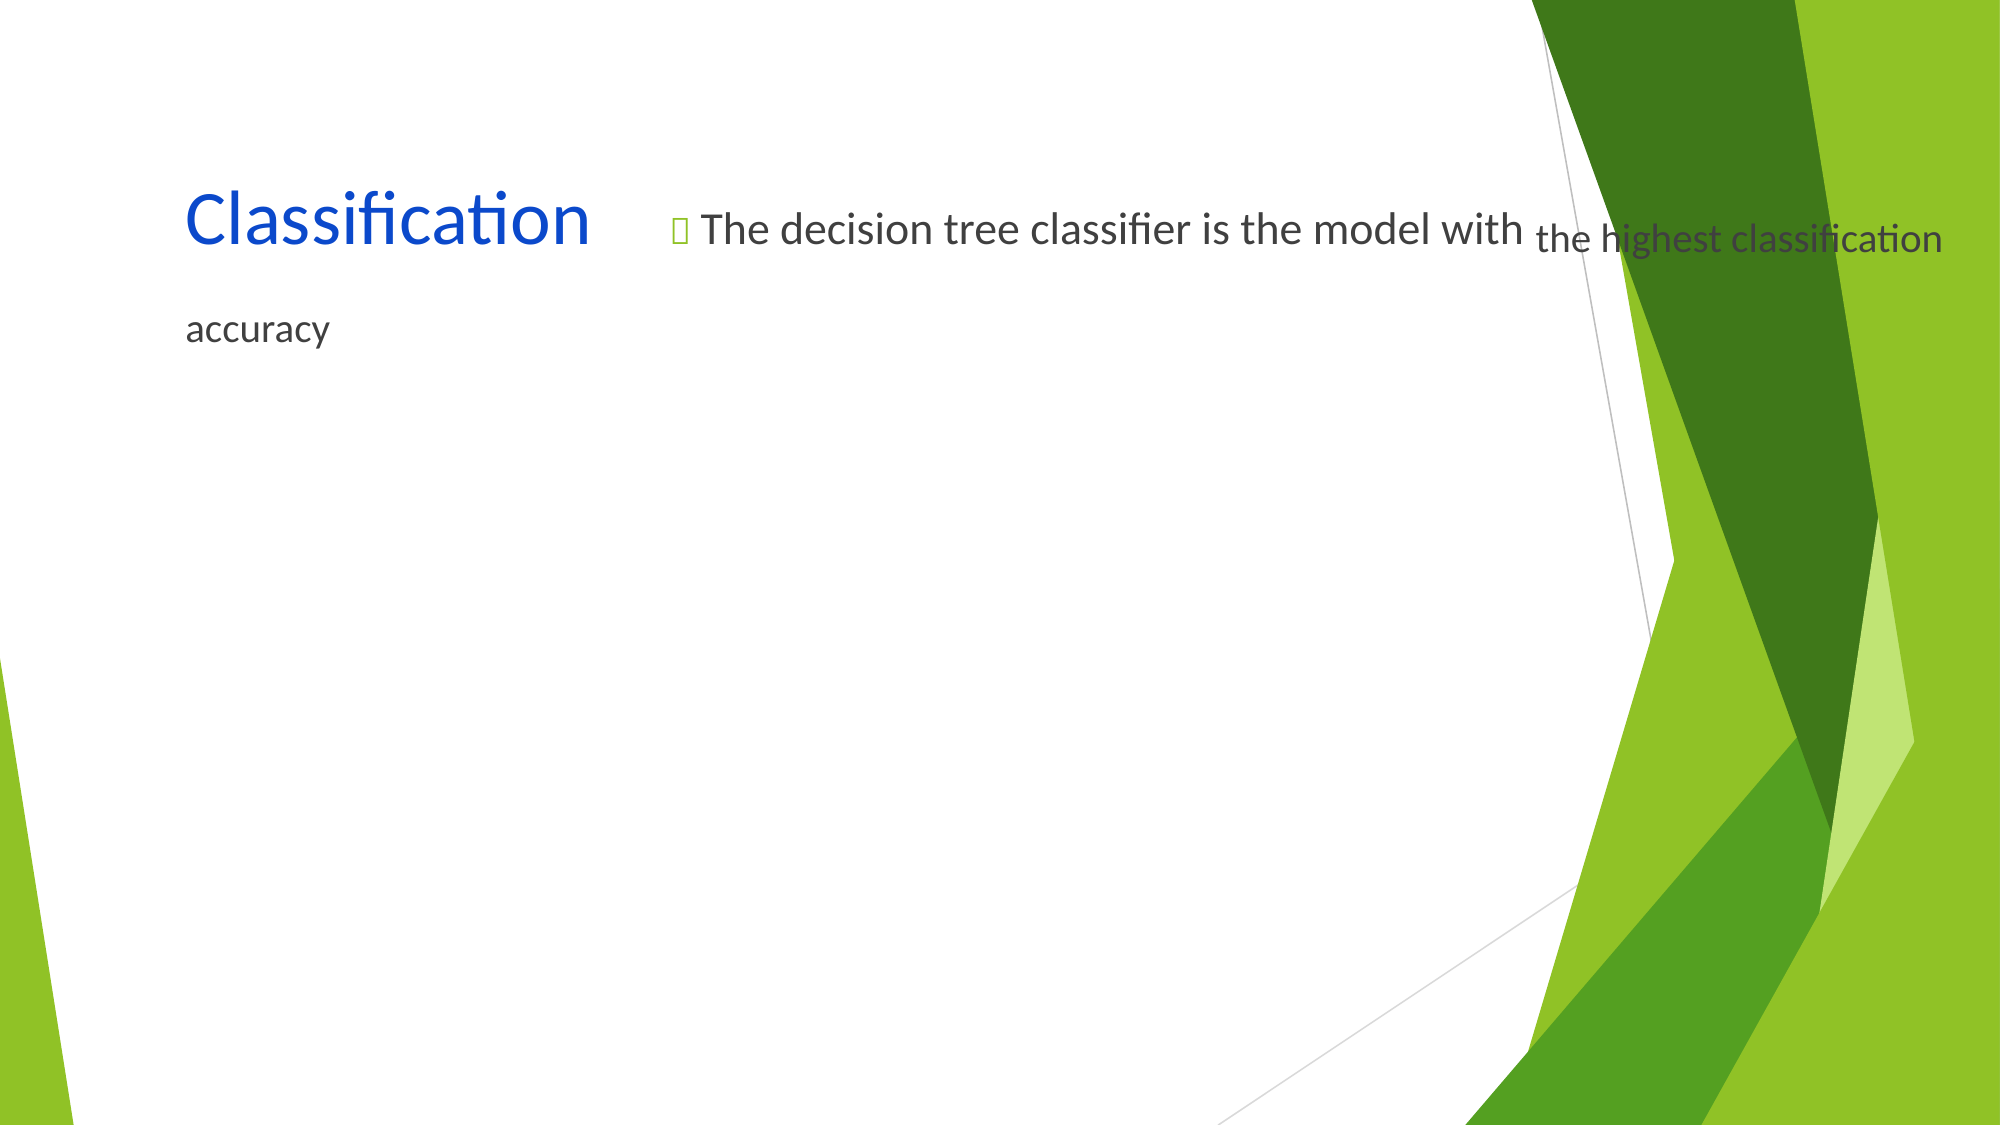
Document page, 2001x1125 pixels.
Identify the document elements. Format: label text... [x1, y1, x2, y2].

text Classification  The decision tree classifier is the model with the highest classification accuracy [185, 170, 1954, 353]
